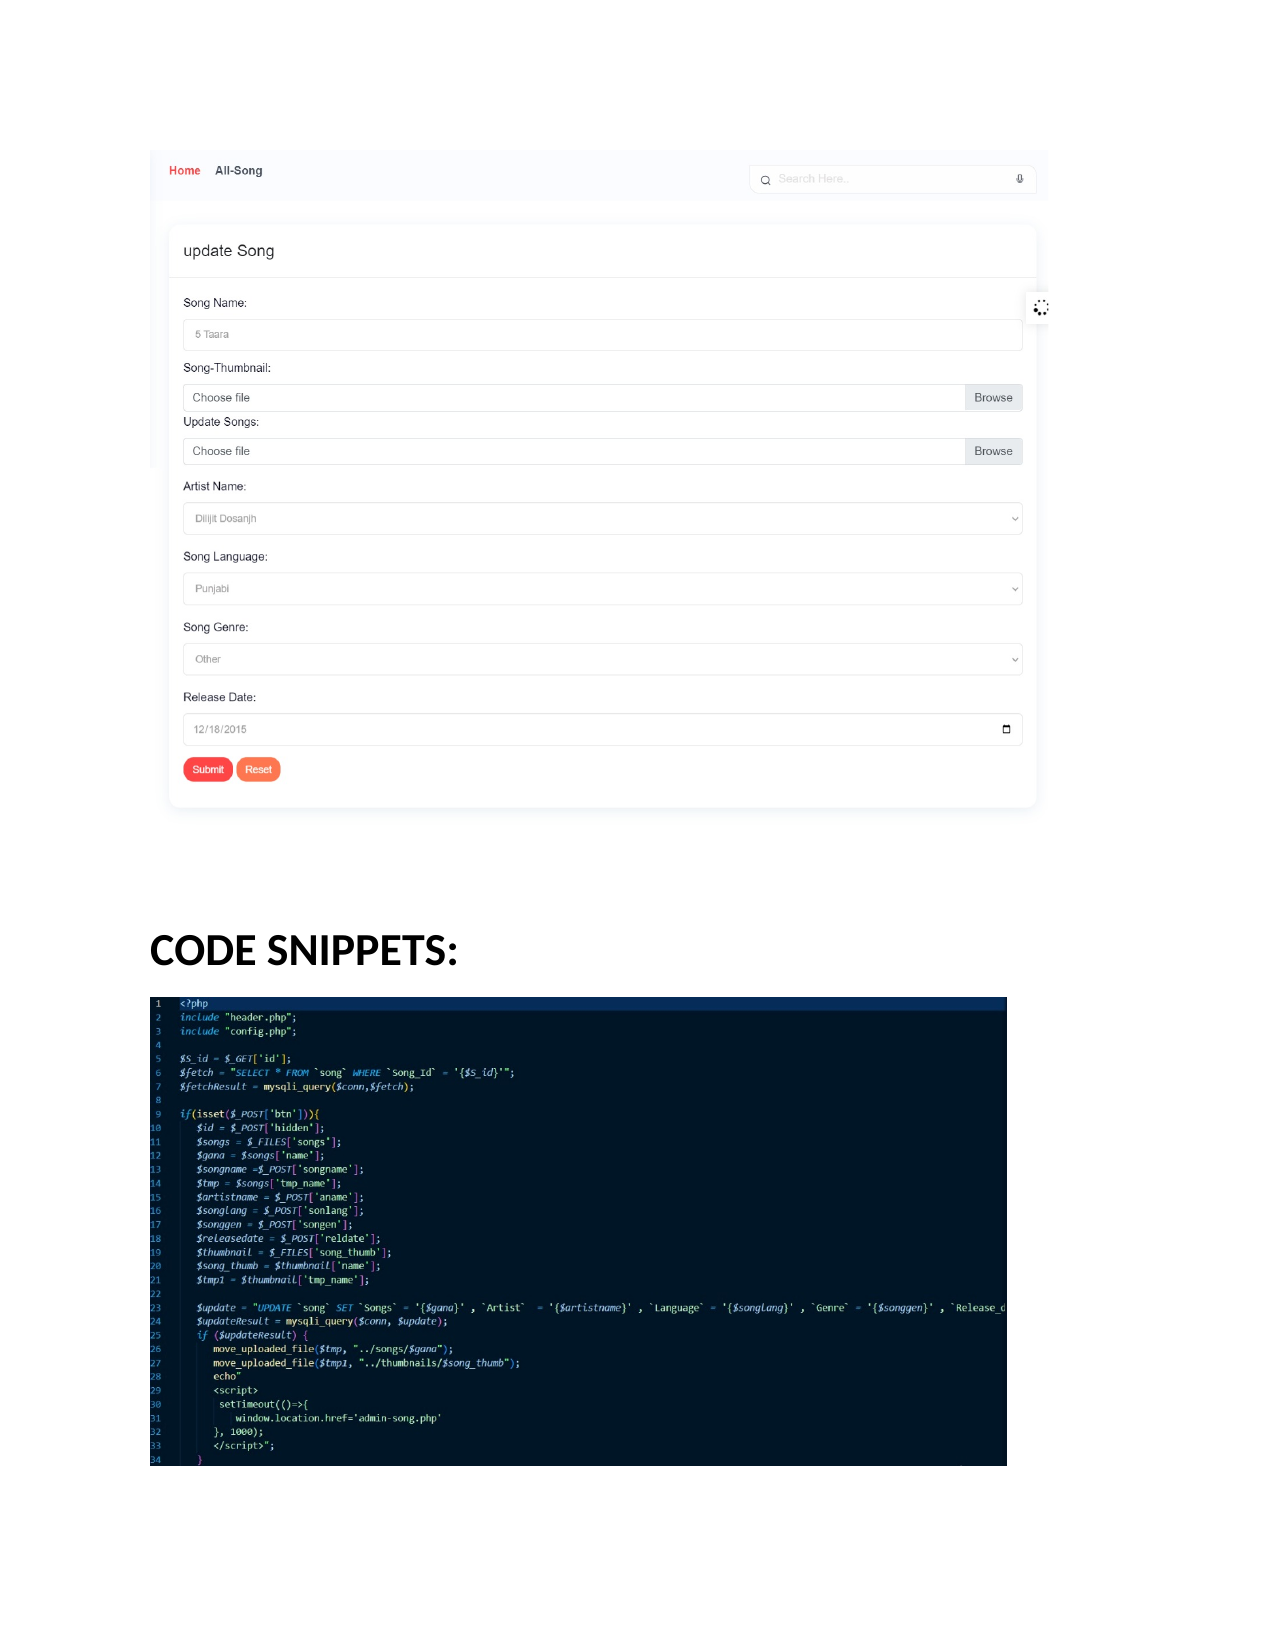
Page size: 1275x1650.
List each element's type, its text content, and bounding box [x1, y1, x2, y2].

picture [150, 150, 1049, 825]
picture [150, 997, 1007, 1466]
text CODE SNIPPETS: [150, 921, 1125, 977]
